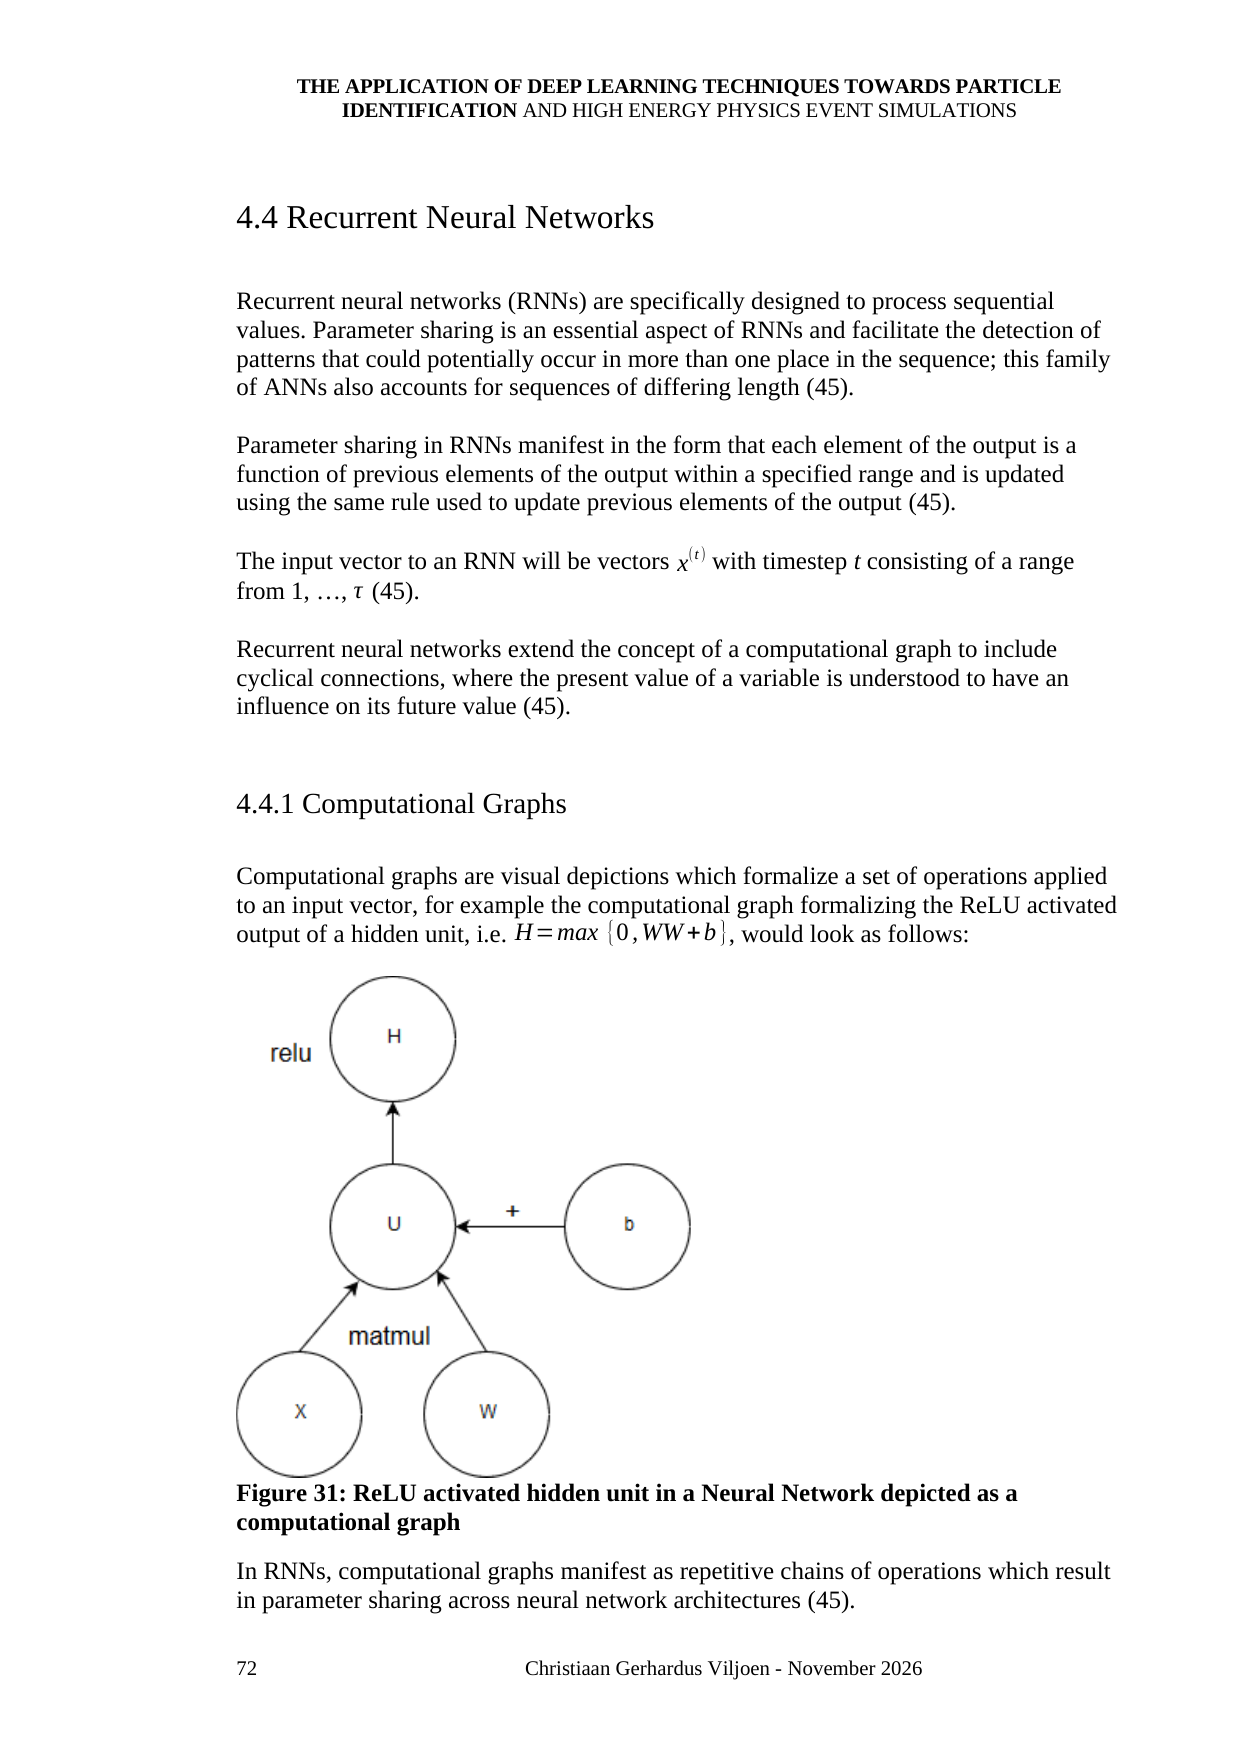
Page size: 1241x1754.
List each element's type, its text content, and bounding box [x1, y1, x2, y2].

text Recurrent neural networks extend the concept of a computational graph to include cyclical connections, where the present value of a variable is understood to have an influence on its future value . [236, 634, 1122, 720]
text In RNNs, computational graphs manifest as repetitive chains of operations which result in parameter sharing across neural network architectures . [236, 1556, 1122, 1614]
text Computational graphs are visual depictions which formalize a set of operations applied to an input vector, for example the computational graph formalizing the ReLU activated output of a hidden unit, i.e. , would look as follows: [236, 861, 1122, 948]
subtitle Computational Graphs [236, 786, 1122, 820]
text Recurrent neural networks (RNNs) are specifically designed to process sequential values. Parameter sharing is an essential aspect of RNNs and facilitate the detection of patterns that could potentially occur in more than one place in the sequence; this family of ANNs also accounts for sequences of differing length . [236, 286, 1122, 401]
text The input vector to an RNN will be vectors with timestep t consisting of a range from 1, …, . [236, 545, 1122, 605]
text Parameter sharing in RNNs manifest in the form that each element of the output is a function of previous elements of the output within a specified range and is updated using the same rule used to update previous elements of the output . [236, 430, 1122, 516]
text Figure 31: ReLU activated hidden unit in a Neural Network depicted as a computational graph [236, 1478, 1122, 1536]
picture [236, 976, 691, 1478]
subtitle Recurrent Neural Networks [236, 197, 1122, 235]
